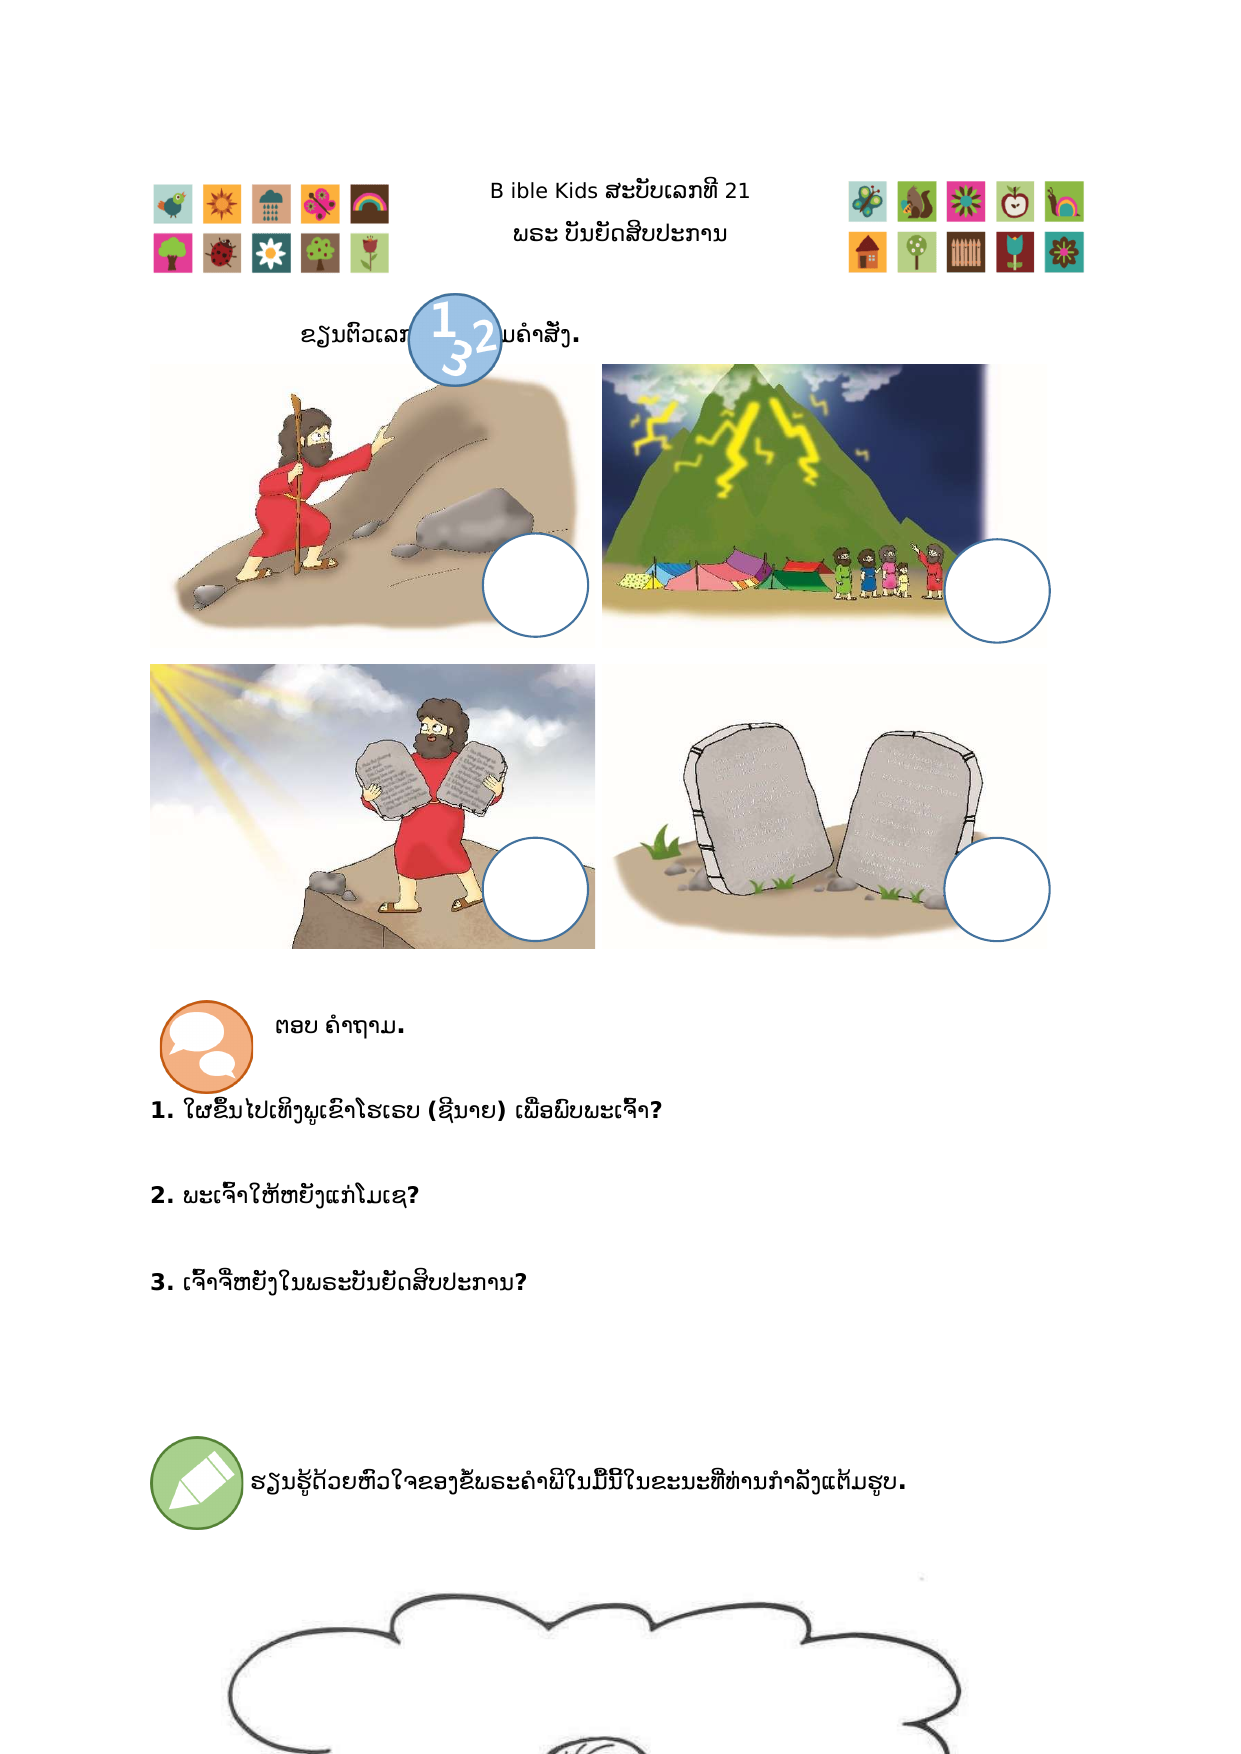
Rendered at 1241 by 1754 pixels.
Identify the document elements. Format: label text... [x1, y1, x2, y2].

picture [843, 179, 1085, 277]
picture [602, 664, 1048, 949]
text ຂຽນຕົວເລກໃສ່ຮູບຕາມຄໍາສັ່ງ. [533, 319, 1090, 348]
picture [602, 364, 1048, 648]
picture [150, 664, 596, 949]
text 3. ເຈົ້າຈື່ຫຍັງໃນພຣະບັນຍັດສິບປະການ? [150, 1269, 1090, 1296]
text 2. ພະເຈົ້າ​ໃຫ້​ຫຍັງ​ແກ່​ໂມເຊ? [150, 1182, 1090, 1209]
text ພຣະ ບັນຍັດສິບປະການ [396, 220, 843, 247]
text ຕອບ ຄຳຖາມ. [254, 1011, 1090, 1040]
text ຮຽນຮູ້ດ້ວຍຫົວໃຈຂອງຂໍ້ພຣະຄໍາພີໃນມື້ນີ້ໃນຂະນະທີ່ທ່ານກໍາລັງແຕ້ມຮູບ. [244, 1466, 1090, 1495]
text 1. ໃຜ​ຂຶ້ນ​ໄປ​ເທິງ​ພູເຂົາ​ໂຮເຣບ (ຊີນາຍ) ເພື່ອ​ພົບ​ພະເຈົ້າ? [150, 1097, 1090, 1124]
picture [150, 183, 596, 648]
text B ible Kids ສະບັບເລກທີ 21 [150, 177, 1090, 203]
text ຂຽນຕົວເລກໃສ່ຮູບຕາມຄໍາສັ່ງ. [150, 319, 396, 348]
picture [159, 1000, 254, 1094]
picture [150, 1436, 1033, 1754]
